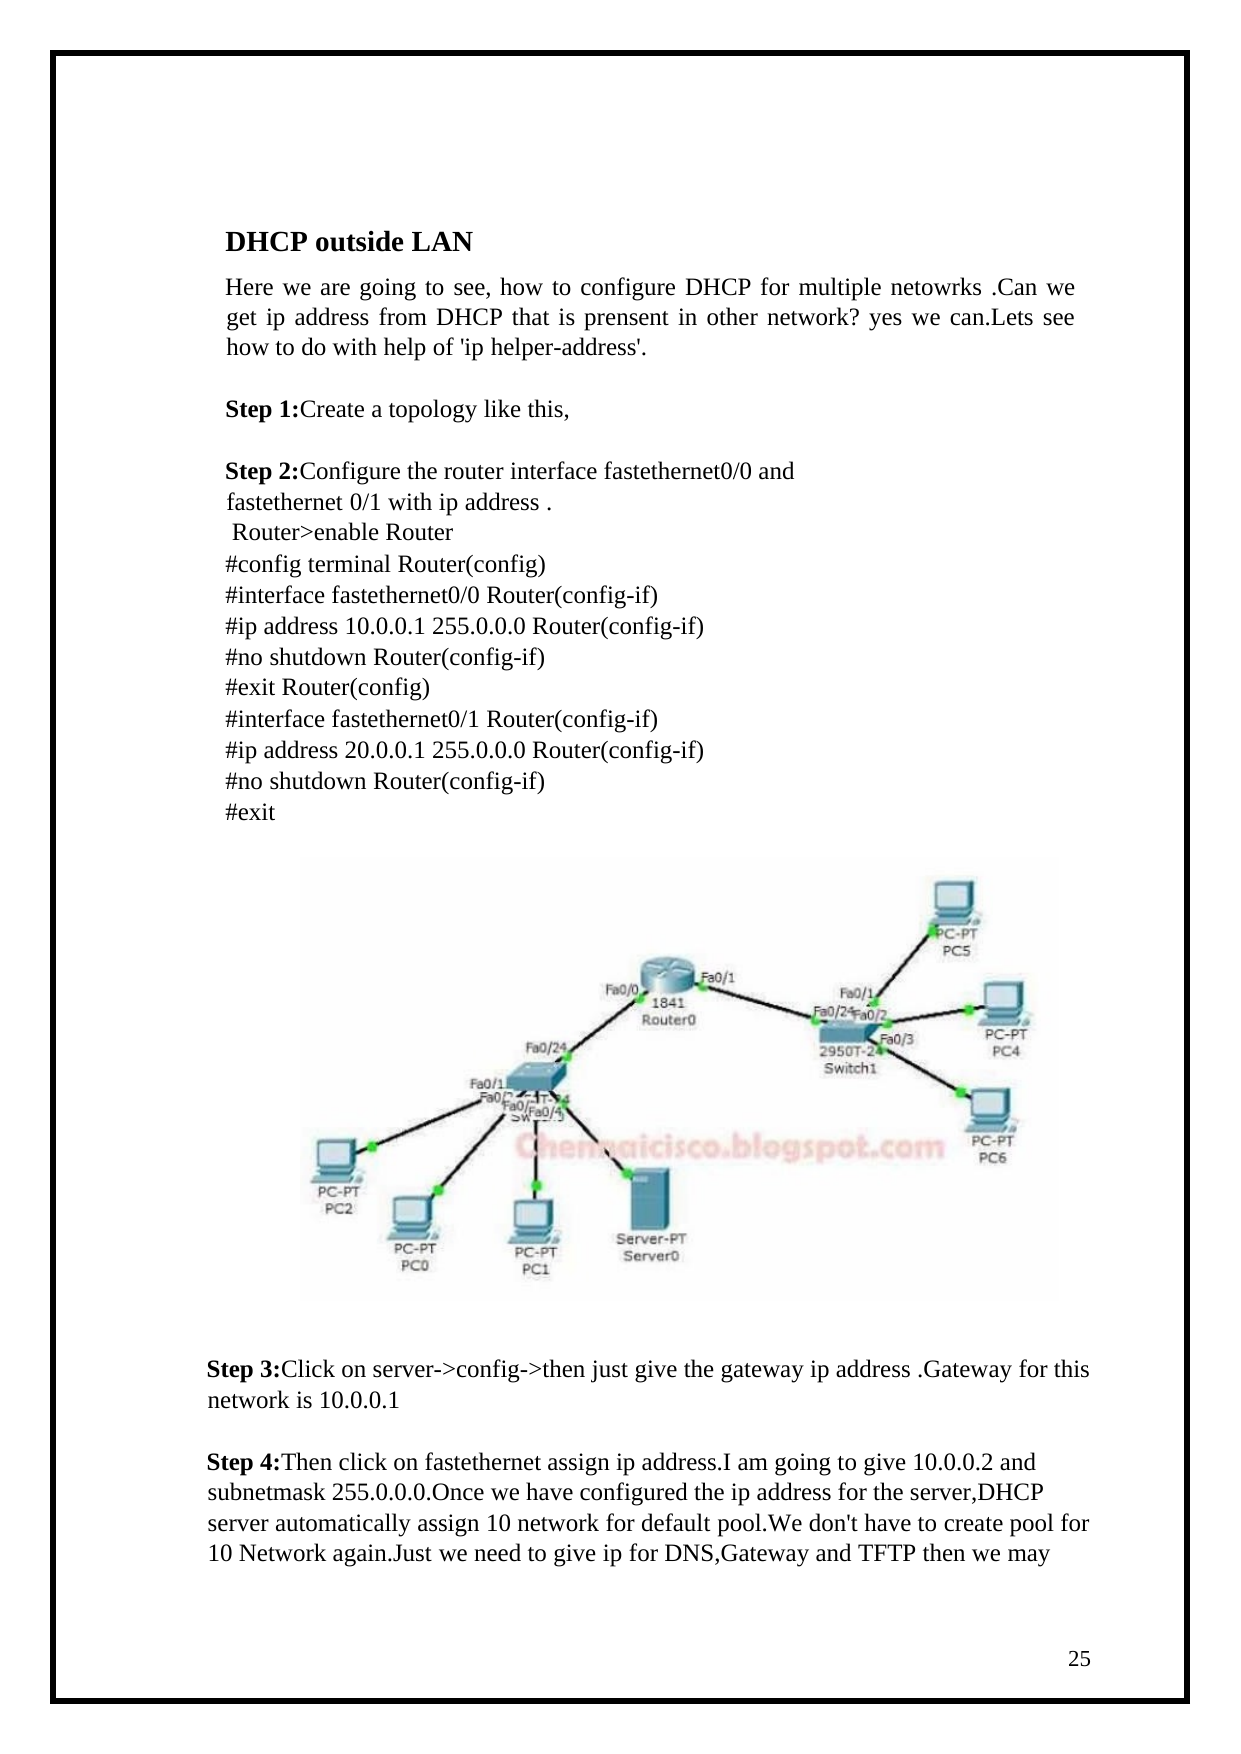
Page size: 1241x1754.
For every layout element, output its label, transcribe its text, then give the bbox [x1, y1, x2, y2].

text #interface fastethernet0/0 Router(config-if) [225, 580, 1178, 608]
text #exit [225, 798, 1178, 826]
text #ip address 20.0.0.1 255.0.0.0 Router(config-if) #no shutdown Router(config-if) [225, 735, 706, 795]
text Step 4:Then click on fastethernet assign ip address.I am going to give 10.0.0.2 and subnetmask 255.0.0.0.Once we have configured the ip address for the server,DHCP server automatically assign 10 network for default pool.We don't have to create pool for 10 Network again.Just we need to give ip for DNS,Gateway and TFTP then we may [206, 1447, 1092, 1567]
text Here we are going to see, how to configure DHCP for multiple netowrks .Can we get ip address from DHCP that is prensent in other network? yes we can.Lets see how to do with help of 'ip helper-address'. [225, 272, 1076, 361]
text Router>enable Router [232, 517, 1178, 546]
subtitle DHCP outside LAN [225, 224, 1178, 258]
text #config terminal Router(config) [225, 549, 1178, 577]
text #ip address 10.0.0.1 255.0.0.0 Router(config-if) #no shutdown Router(config-if) [225, 611, 706, 671]
text Step 2:Configure the router interface fastethernet0/0 and fastethernet 0/1 with ip address . [225, 456, 815, 515]
picture [300, 857, 1059, 1301]
text #exit Router(config) [225, 673, 1178, 702]
text Step 3:Click on server->config->then just give the gateway ip address .Gateway for this network is 10.0.0.1 [206, 1354, 1092, 1413]
text #interface fastethernet0/1 Router(config-if) [225, 704, 1178, 732]
text Step 1:Create a topology like this, [225, 394, 1178, 423]
